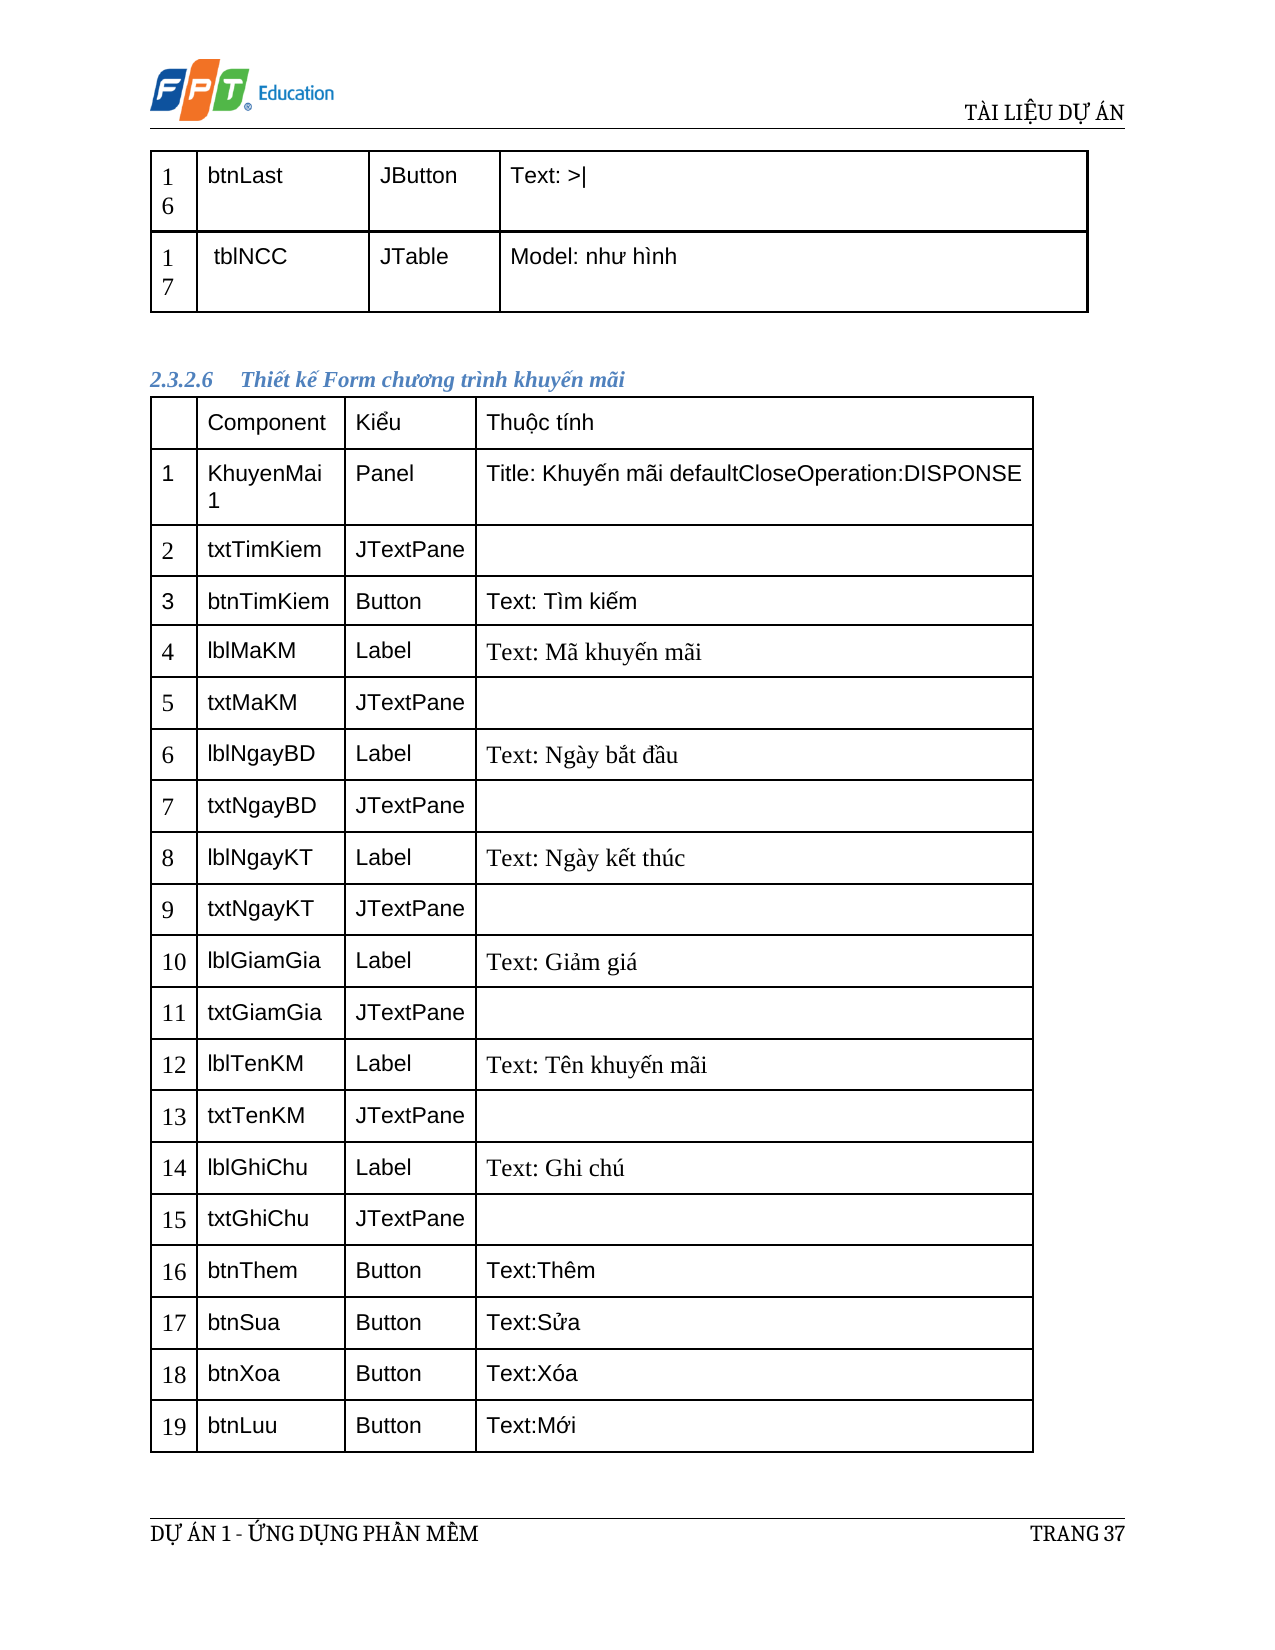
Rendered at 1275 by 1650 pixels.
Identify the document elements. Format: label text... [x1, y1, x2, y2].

table_cell 3 [152, 577, 196, 624]
table_cell txtMaKM [198, 678, 344, 728]
table_header Thuộc tính [477, 398, 1032, 448]
table_cell btnSua [198, 1298, 344, 1348]
table_cell Text: Ngày bắt đầu [477, 730, 1032, 779]
table_cell KhuyenMai1 [198, 450, 344, 523]
table_cell Text: Tên khuyến mãi [477, 1040, 1032, 1089]
table_cell 13 [152, 1091, 196, 1141]
table_cell 8 [152, 833, 196, 883]
table_cell Label [346, 1040, 475, 1089]
table_cell JTextPane [346, 1195, 475, 1244]
table_cell lblTenKM [198, 1040, 344, 1089]
table_cell txtNgayBD [198, 781, 344, 831]
table_cell Text:Sửa [477, 1298, 1032, 1348]
table_header Kiểu [346, 398, 475, 448]
table_cell 14 [152, 1143, 196, 1193]
table_cell Label [346, 1143, 475, 1193]
table_cell 19 [152, 1401, 196, 1451]
table_cell Text: >| [501, 152, 1086, 230]
table_cell Text: Mã khuyến mãi [477, 626, 1032, 676]
table_cell lblMaKM [198, 626, 344, 676]
table_cell JTextPane [346, 1091, 475, 1141]
table_cell 5 [152, 678, 196, 728]
table_cell [477, 781, 1032, 831]
table_cell JTextPane [346, 781, 475, 831]
table_cell 4 [152, 626, 196, 676]
table_cell 10 [152, 936, 196, 986]
table_cell Text: Giảm giá [477, 936, 1032, 986]
table_cell txtNgayKT [198, 885, 344, 934]
table_header [152, 398, 196, 448]
table_cell btnTimKiem [198, 577, 344, 624]
table_cell [477, 885, 1032, 934]
table_cell 11 [152, 988, 196, 1038]
table_cell Label [346, 730, 475, 779]
picture [150, 59, 336, 121]
table_cell Button [346, 1401, 475, 1451]
table_cell 16 [152, 152, 196, 230]
table_cell 12 [152, 1040, 196, 1089]
table_cell JTextPane [346, 988, 475, 1038]
table_cell Button [346, 1246, 475, 1296]
table_cell Label [346, 936, 475, 986]
table_cell 6 [152, 730, 196, 779]
table_cell btnLuu [198, 1401, 344, 1451]
table_cell txtTimKiem [198, 526, 344, 575]
table_cell 17 [152, 1298, 196, 1348]
table_cell JTextPane [346, 885, 475, 934]
table_cell Text: Tìm kiếm [477, 577, 1032, 624]
table_cell 16 [152, 1246, 196, 1296]
table_cell JTable [370, 233, 499, 311]
table_cell txtGiamGia [198, 988, 344, 1038]
table_cell txtTenKM [198, 1091, 344, 1141]
table_cell [477, 678, 1032, 728]
table_cell 2 [152, 526, 196, 575]
table_header Component [198, 398, 344, 448]
table_cell 15 [152, 1195, 196, 1244]
table_cell 1 [152, 450, 196, 523]
table_cell 9 [152, 885, 196, 934]
table_cell 7 [152, 781, 196, 831]
table_cell btnThem [198, 1246, 344, 1296]
table_cell tblNCC [198, 233, 368, 311]
table_cell JButton [370, 152, 499, 230]
table_cell Label [346, 833, 475, 883]
table_cell Button [346, 1350, 475, 1399]
table_cell [477, 1091, 1032, 1141]
table_cell 18 [152, 1350, 196, 1399]
table_cell lblGhiChu [198, 1143, 344, 1193]
table_cell lblNgayBD [198, 730, 344, 779]
table_cell 17 [152, 233, 196, 311]
table_cell txtGhiChu [198, 1195, 344, 1244]
table_cell [477, 1195, 1032, 1244]
table_cell Text: Ghi chú [477, 1143, 1032, 1193]
table_cell Title: Khuyến mãi defaultCloseOperation:DISPONSE [477, 450, 1032, 523]
table_cell Label [346, 626, 475, 676]
table_cell Text:Xóa [477, 1350, 1032, 1399]
table_cell JTextPane [346, 526, 475, 575]
table_cell lblNgayKT [198, 833, 344, 883]
table_cell Text:Mới [477, 1401, 1032, 1451]
table_cell btnXoa [198, 1350, 344, 1399]
table_cell Text:Thêm [477, 1246, 1032, 1296]
table_cell Panel [346, 450, 475, 523]
table_cell btnLast [198, 152, 368, 230]
table_cell JTextPane [346, 678, 475, 728]
subtitle Thiết kế Form chương trình khuyến mãi [150, 366, 1125, 392]
table_cell Model: như hình [501, 233, 1086, 311]
table_cell lblGiamGia [198, 936, 344, 986]
table_cell Button [346, 577, 475, 624]
table_cell [477, 988, 1032, 1038]
table_cell [477, 526, 1032, 575]
table_cell Button [346, 1298, 475, 1348]
table_cell Text: Ngày kết thúc [477, 833, 1032, 883]
